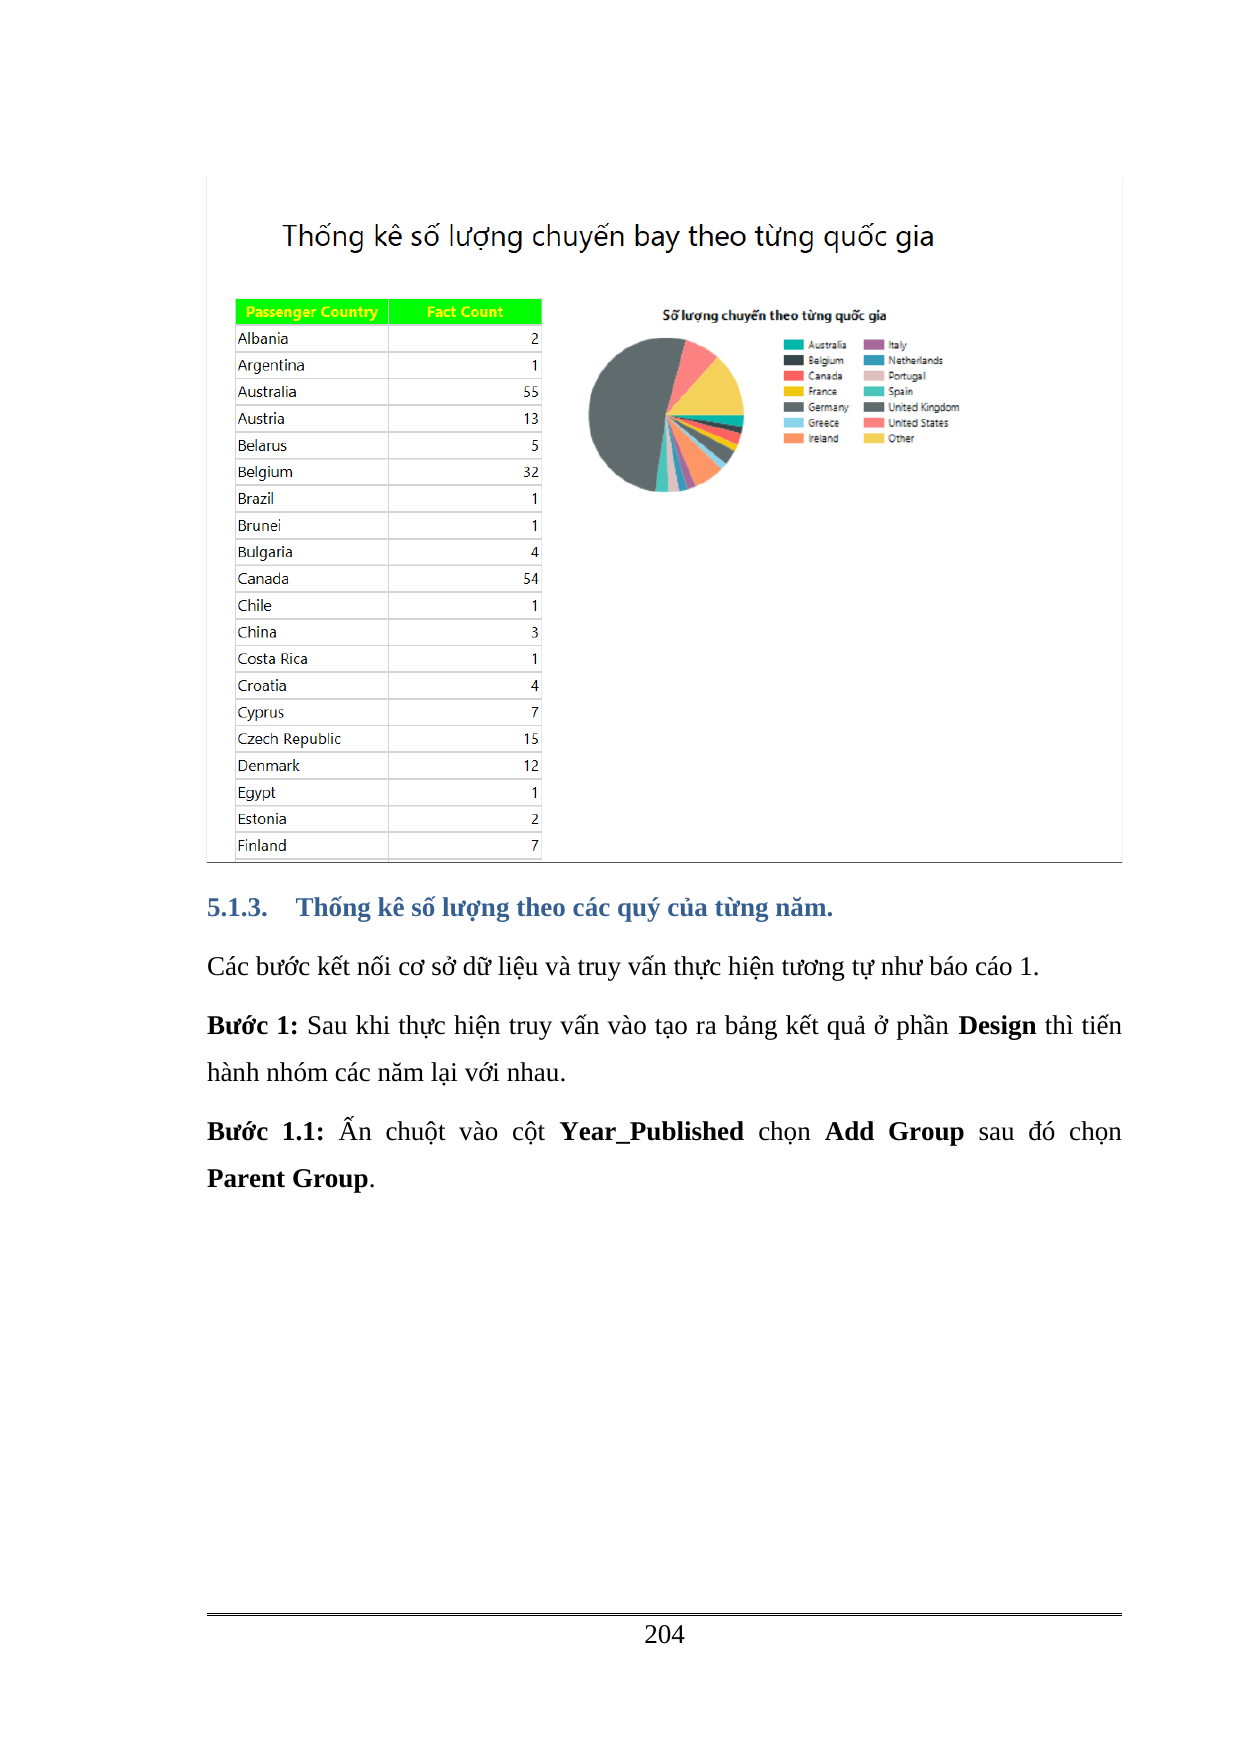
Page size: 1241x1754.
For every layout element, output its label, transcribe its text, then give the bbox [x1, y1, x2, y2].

subtitle Thống kê số lượng theo các quý của từng năm. [207, 891, 1122, 922]
text Bước 1.1: Ấn chuột vào cột Year_Published chọn Add Group sau đó chọn Parent Group. [207, 1115, 1122, 1193]
text Bước 1: Sau khi thực hiện truy vấn vào tạo ra bảng kết quả ở phần Design thì tiến hành nhóm các năm lại với nhau. [207, 1009, 1122, 1087]
picture [206, 177, 1123, 863]
text Các bước kết nối cơ sở dữ liệu và truy vấn thực hiện tương tự như báo cáo 1. [207, 950, 1122, 981]
